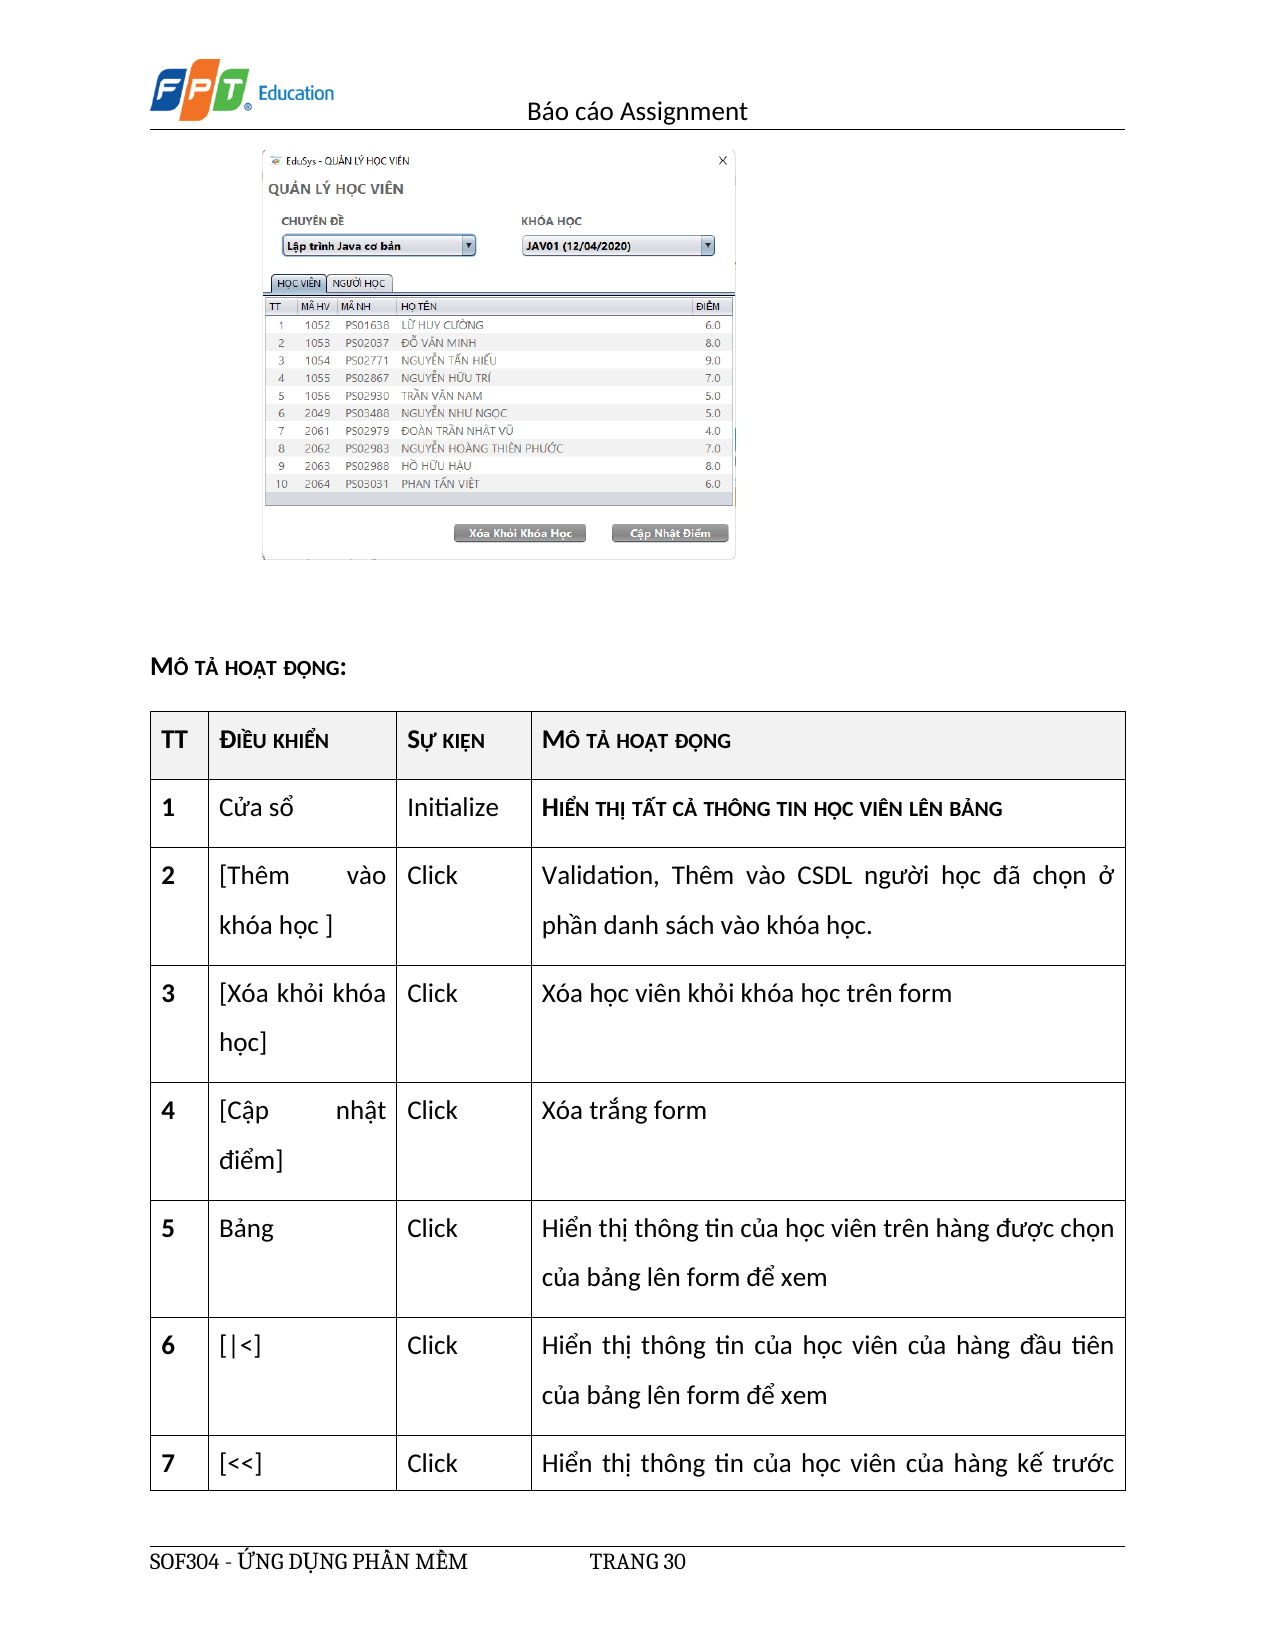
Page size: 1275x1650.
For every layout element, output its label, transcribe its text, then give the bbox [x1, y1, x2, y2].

table_cell [<<] [209, 1436, 396, 1489]
table_cell 3 [151, 966, 208, 1082]
table_cell Click [397, 1318, 531, 1434]
table_cell Xóa học viên khỏi khóa học trên form [532, 966, 1125, 1082]
table_cell 6 [151, 1318, 208, 1434]
table_cell Validation, Thêm vào CSDL người học đã chọn ở phần danh sách vào khóa học. [532, 848, 1125, 964]
table_cell [Thêm vào khóa học ] [209, 848, 396, 964]
table_cell [|<] [209, 1318, 396, 1434]
table_cell 1 [151, 780, 208, 847]
table_cell Click [397, 966, 531, 1082]
table_cell [Xóa khỏi khóa học] [209, 966, 396, 1082]
table_cell [Cập nhật điểm] [209, 1083, 396, 1199]
table_cell Click [397, 848, 531, 964]
table_cell Xóa trắng form [532, 1083, 1125, 1199]
table_header Mô tả hoạt động [532, 712, 1125, 779]
table_cell Hiển thị thông tin của học viên trên hàng được chọn của bảng lên form để xem [532, 1201, 1125, 1317]
table_cell 4 [151, 1083, 208, 1199]
picture [262, 150, 736, 560]
table_cell Hiển thị tất cả thông tin học viên lên bảng [532, 780, 1125, 847]
table_header Điều khiển [209, 712, 396, 779]
table_cell Click [397, 1083, 531, 1199]
table_cell 5 [151, 1201, 208, 1317]
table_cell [532, 1436, 1125, 1489]
table_cell 7 [151, 1436, 208, 1489]
table_cell Click [397, 1201, 531, 1317]
table_header TT [151, 712, 208, 779]
table_cell Cửa sổ [209, 780, 396, 847]
picture [150, 59, 336, 121]
table_cell Hiển thị thông tin của học viên của hàng đầu tiên của bảng lên form để xem [532, 1318, 1125, 1434]
table_cell Click [397, 1436, 531, 1489]
table_header Sự kiện [397, 712, 531, 779]
text Mô tả hoạt động: [150, 649, 1125, 682]
table_cell Bảng [209, 1201, 396, 1317]
table_cell 2 [151, 848, 208, 964]
table_cell Initialize [397, 780, 531, 847]
